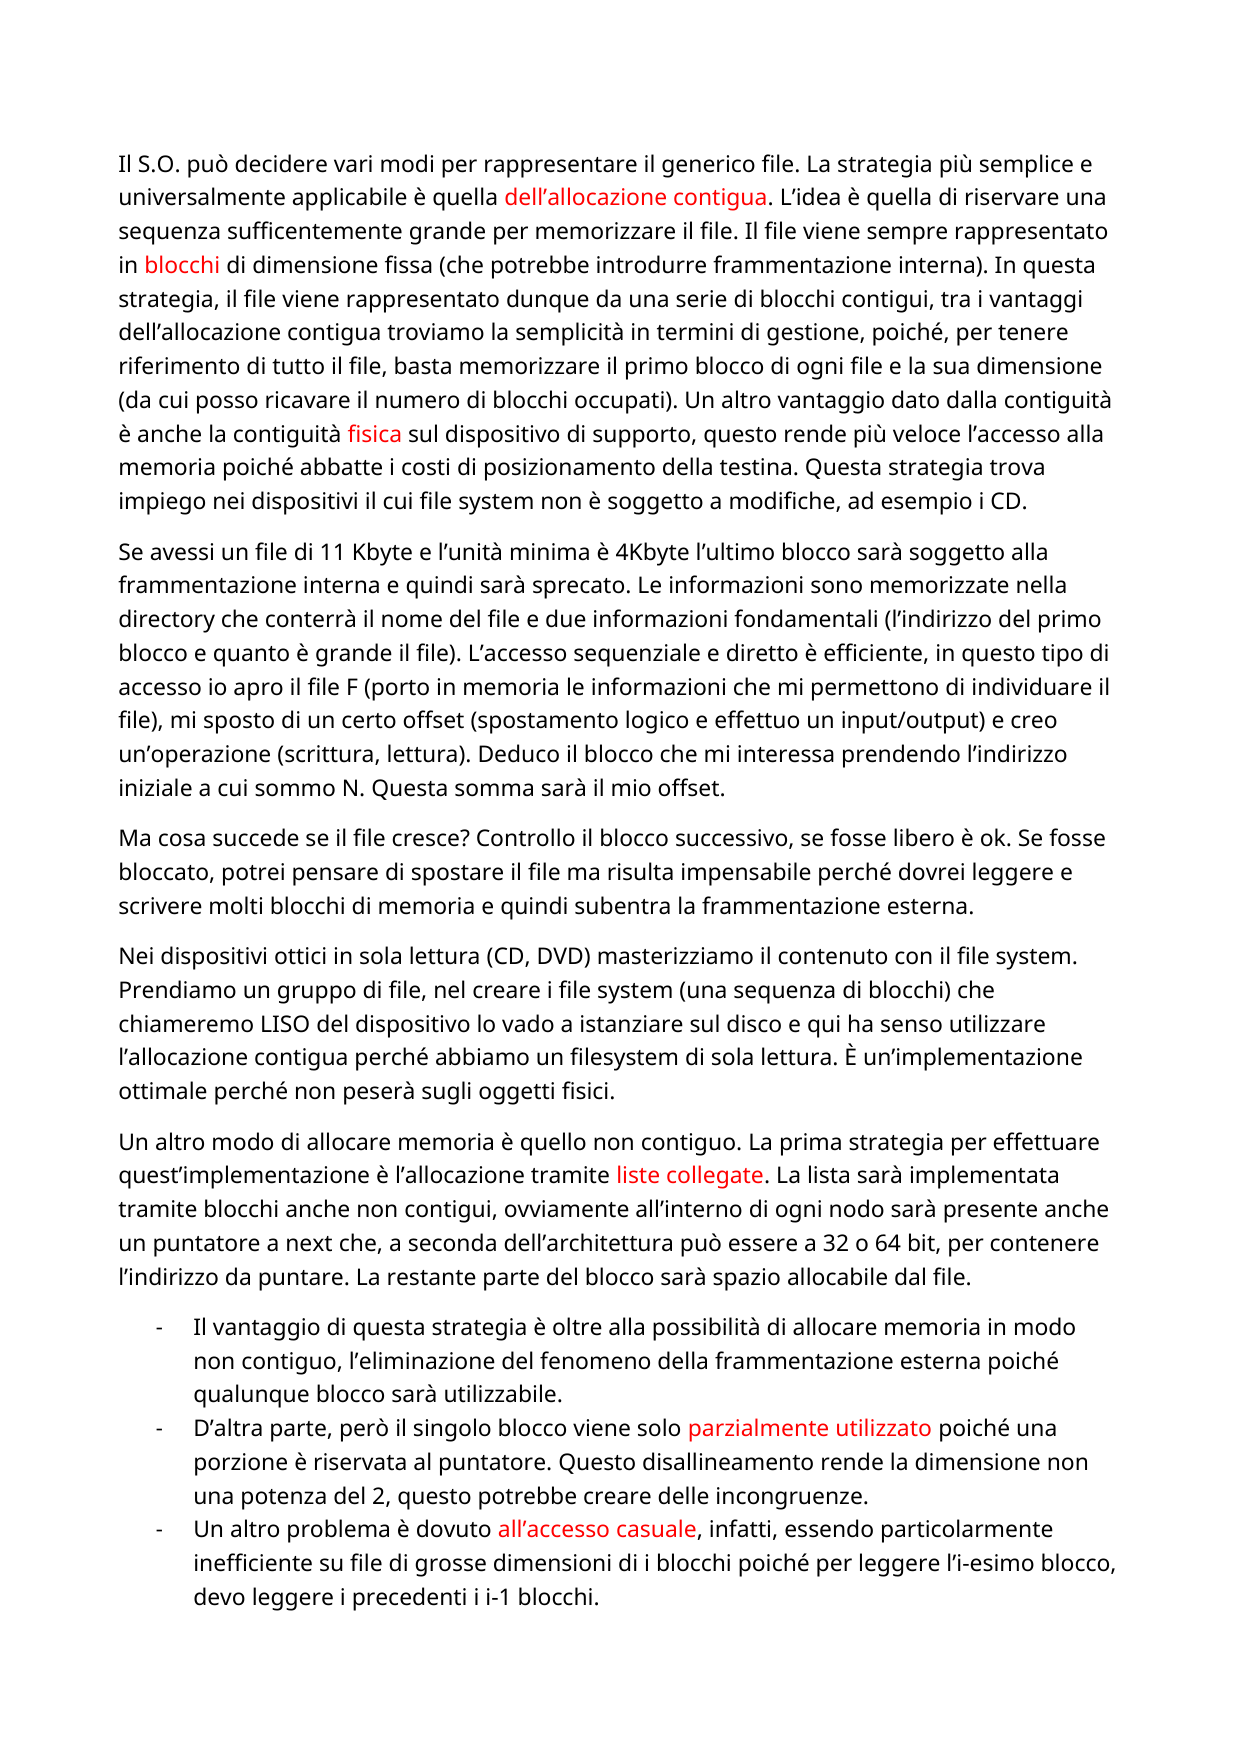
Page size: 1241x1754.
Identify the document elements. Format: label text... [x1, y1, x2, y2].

text Un altro modo di allocare memoria è quello non contiguo. La prima strategia per effettuare quest’implementazione è l’allocazione tramite liste collegate. La lista sarà implementata tramite blocchi anche non contigui, ovviamente all’interno di ogni nodo sarà presente anche un puntatore a next che, a seconda dell’architettura può essere a 32 o 64 bit, per contenere l’indirizzo da puntare. La restante parte del blocco sarà spazio allocabile dal file. [118, 1126, 1122, 1292]
text Nei dispositivi ottici in sola lettura (CD, DVD) masterizziamo il contenuto con il file system. Prendiamo un gruppo di file, nel creare i file system (una sequenza di blocchi) che chiameremo LISO del dispositivo lo vado a istanziare sul disco e qui ha senso utilizzare l’allocazione contigua perché abbiamo un filesystem di sola lettura. È un’implementazione ottimale perché non peserà sugli oggetti fisici. [118, 940, 1122, 1106]
text Ma cosa succede se il file cresce? Controllo il blocco successivo, se fosse libero è ok. Se fosse bloccato, potrei pensare di spostare il file ma risulta impensabile perché dovrei leggere e scrivere molti blocchi di memoria e quindi subentra la frammentazione esterna. [118, 822, 1122, 921]
list D’altra parte, però il singolo blocco viene solo parzialmente utilizzato poiché una porzione è riservata al puntatore. Questo disallineamento rende la dimensione non una potenza del 2, questo potrebbe creare delle incongruenze. [156, 1412, 1122, 1511]
text Il S.O. può decidere vari modi per rappresentare il generico file. La strategia più semplice e universalmente applicabile è quella dell’allocazione contigua. L’idea è quella di riservare una sequenza sufficentemente grande per memorizzare il file. Il file viene sempre rappresentato in blocchi di dimensione fissa (che potrebbe introdurre frammentazione interna). In questa strategia, il file viene rappresentato dunque da una serie di blocchi contigui, tra i vantaggi dell’allocazione contigua troviamo la semplicità in termini di gestione, poiché, per tenere riferimento di tutto il file, basta memorizzare il primo blocco di ogni file e la sua dimensione (da cui posso ricavare il numero di blocchi occupati). Un altro vantaggio dato dalla contiguità è anche la contiguità fisica sul dispositivo di supporto, questo rende più veloce l’accesso alla memoria poiché abbatte i costi di posizionamento della testina. Questa strategia trova impiego nei dispositivi il cui file system non è soggetto a modifiche, ad esempio i CD. [118, 148, 1122, 516]
list Un altro problema è dovuto all’accesso casuale, infatti, essendo particolarmente inefficiente su file di grosse dimensioni di i blocchi poiché per leggere l’i-esimo blocco, devo leggere i precedenti i i-1 blocchi. [156, 1513, 1122, 1612]
text Se avessi un file di 11 Kbyte e l’unità minima è 4Kbyte l’ultimo blocco sarà soggetto alla frammentazione interna e quindi sarà sprecato. Le informazioni sono memorizzate nella directory che conterrà il nome del file e due informazioni fondamentali (l’indirizzo del primo blocco e quanto è grande il file). L’accesso sequenziale e diretto è efficiente, in questo tipo di accesso io apro il file F (porto in memoria le informazioni che mi permettono di individuare il file), mi sposto di un certo offset (spostamento logico e effettuo un input/output) e creo un’operazione (scrittura, lettura). Deduco il blocco che mi interessa prendendo l’indirizzo iniziale a cui sommo N. Questa somma sarà il mio offset. [118, 536, 1122, 803]
list Il vantaggio di questa strategia è oltre alla possibilità di allocare memoria in modo non contiguo, l’eliminazione del fenomeno della frammentazione esterna poiché qualunque blocco sarà utilizzabile. [156, 1311, 1122, 1410]
